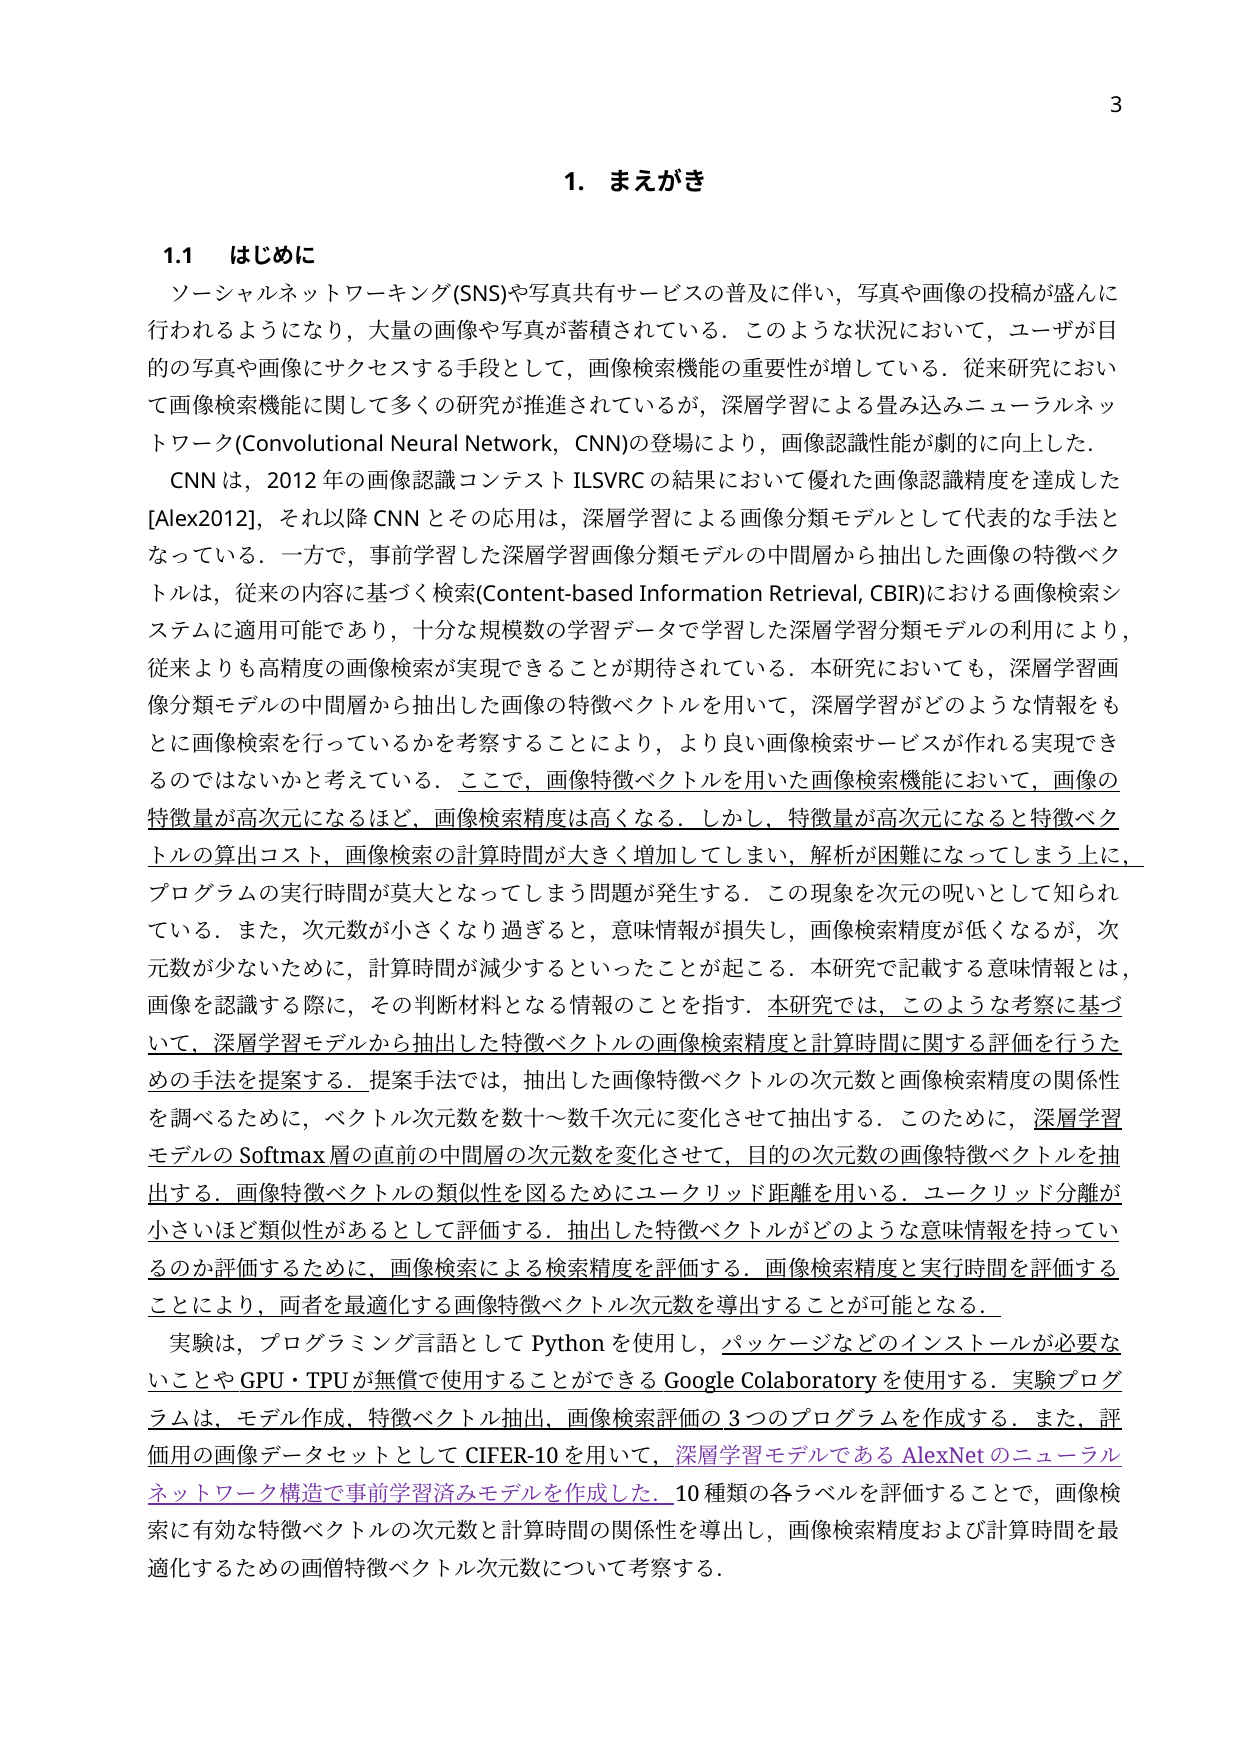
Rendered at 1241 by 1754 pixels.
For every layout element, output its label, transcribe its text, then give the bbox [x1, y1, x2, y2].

subtitle まえがき [148, 161, 1122, 198]
text CNNは，2012年の画像認識コンテストILSVRCの結果において優れた画像認識精度を達成した[Alex2012]，それ以降CNNとその応用は，深層学習による画像分類モデルとして代表的な手法となっている．一方で，事前学習した深層学習画像分類モデルの中間層から抽出した画像の特徴ベクトルは，従来の内容に基づく検索(Content-based Information Retrieval, CBIR)における画像検索システムに適用可能であり，十分な規模数の学習データで学習した深層学習分類モデルの利用により，従来よりも高精度の画像検索が実現できることが期待されている．本研究においても，深層学習画像分類モデルの中間層から抽出した画像の特徴ベクトルを用いて，深層学習がどのような情報をもとに画像検索を行っているかを考察することにより，より良い画像検索サービスが作れる実現できるのではないかと考えている．ここで，画像特徴ベクトルを用いた画像検索機能において，画像の特徴量が高次元になるほど，画像検索精度は高くなる．しかし，特徴量が高次元になると特徴ベクトルの算出コスト，画像検索の計算時間が大きく増加してしまい，解析が困難になってしまう上に，プログラムの実行時間が莫大となってしまう問題が発生する．この現象を次元の呪いとして知られている．また，次元数が小さくなり過ぎると，意味情報が損失し，画像検索精度が低くなるが，次元数が少ないために，計算時間が減少するといったことが起こる．本研究で記載する意味情報とは，画像を認識する際に，その判断材料となる情報のことを指す．本研究では，このような考察に基づいて，深層学習モデルから抽出した特徴ベクトルの画像検索精度と計算時間に関する評価を行うための手法を提案する．提案手法では，抽出した画像特徴ベクトルの次元数と画像検索精度の関係性を調べるために，ベクトル次元数を数十～数千次元に変化させて抽出する．このために，深層学習モデルのSoftmax層の直前の中間層の次元数を変化させて，目的の次元数の画像特徴ベクトルを抽出する．画像特徴ベクトルの類似性を図るためにユークリッド距離を用いる．ユークリッド分離が小さいほど類似性があるとして評価する．抽出した特徴ベクトルがどのような意味情報を持っているのか評価するために，画像検索による検索精度を評価する．画像検索精度と実行時間を評価することにより，両者を最適化する画像特徴ベクトル次元数を導出することが可能となる． [148, 867, 1122, 1053]
text 実験は，プログラミング言語としてPythonを使用し，パッケージなどのインストールが必要ないことやGPU・TPUが無償で使用することができるGoogle Colaboratoryを使用する．実験プログラムは，モデル作成，特徴ベクトル抽出，画像検索評価の3つのプログラムを作成する．また，評価用の画像データセットとしてCIFER-10を用いて，深層学習モデルであるAlexNetのニューラルネットワーク構造で事前学習済みモデルを作成した．10種類の各ラベルを評価することで，画像検索に有効な特徴ベクトルの次元数と計算時間の関係性を導出し，画像検索精度および計算時間を最適化するための画僧特徴ベクトル次元数について考察する． [148, 1467, 1122, 1586]
text CNNは，2012年の画像認識コンテストILSVRCの結果において優れた画像認識精度を達成した[Alex2012]，それ以降CNNとその応用は，深層学習による画像分類モデルとして代表的な手法となっている．一方で，事前学習した深層学習画像分類モデルの中間層から抽出した画像の特徴ベクトルは，従来の内容に基づく検索(Content-based Information Retrieval, CBIR)における画像検索システムに適用可能であり，十分な規模数の学習データで学習した深層学習分類モデルの利用により，従来よりも高精度の画像検索が実現できることが期待されている．本研究においても，深層学習画像分類モデルの中間層から抽出した画像の特徴ベクトルを用いて，深層学習がどのような情報をもとに画像検索を行っているかを考察することにより，より良い画像検索サービスが作れる実現できるのではないかと考えている．ここで，画像特徴ベクトルを用いた画像検索機能において，画像の特徴量が高次元になるほど，画像検索精度は高くなる．しかし，特徴量が高次元になると特徴ベクトルの算出コスト，画像検索の計算時間が大きく増加してしまい，解析が困難になってしまう上に，プログラムの実行時間が莫大となってしまう問題が発生する．この現象を次元の呪いとして知られている．また，次元数が小さくなり過ぎると，意味情報が損失し，画像検索精度が低くなるが，次元数が少ないために，計算時間が減少するといったことが起こる．本研究で記載する意味情報とは，画像を認識する際に，その判断材料となる情報のことを指す．本研究では，このような考察に基づいて，深層学習モデルから抽出した特徴ベクトルの画像検索精度と計算時間に関する評価を行うための手法を提案する．提案手法では，抽出した画像特徴ベクトルの次元数と画像検索精度の関係性を調べるために，ベクトル次元数を数十～数千次元に変化させて抽出する．このために，深層学習モデルのSoftmax層の直前の中間層の次元数を変化させて，目的の次元数の画像特徴ベクトルを抽出する．画像特徴ベクトルの類似性を図るためにユークリッド距離を用いる．ユークリッド分離が小さいほど類似性があるとして評価する．抽出した特徴ベクトルがどのような意味情報を持っているのか評価するために，画像検索による検索精度を評価する．画像検索精度と実行時間を評価することにより，両者を最適化する画像特徴ベクトル次元数を導出することが可能となる． [148, 1055, 1122, 1203]
subtitle はじめに [162, 236, 1122, 273]
text 実験は，プログラミング言語としてPythonを使用し，パッケージなどのインストールが必要ないことやGPU・TPUが無償で使用することができるGoogle Colaboratoryを使用する．実験プログラムは，モデル作成，特徴ベクトル抽出，画像検索評価の3つのプログラムを作成する．また，評価用の画像データセットとしてCIFER-10を用いて，深層学習モデルであるAlexNetのニューラルネットワーク構造で事前学習済みモデルを作成した．10種類の各ラベルを評価することで，画像検索に有効な特徴ベクトルの次元数と計算時間の関係性を導出し，画像検索精度および計算時間を最適化するための画僧特徴ベクトル次元数について考察する． [148, 1323, 1122, 1391]
text CNNは，2012年の画像認識コンテストILSVRCの結果において優れた画像認識精度を達成した[Alex2012]，それ以降CNNとその応用は，深層学習による画像分類モデルとして代表的な手法となっている．一方で，事前学習した深層学習画像分類モデルの中間層から抽出した画像の特徴ベクトルは，従来の内容に基づく検索(Content-based Information Retrieval, CBIR)における画像検索システムに適用可能であり，十分な規模数の学習データで学習した深層学習分類モデルの利用により，従来よりも高精度の画像検索が実現できることが期待されている．本研究においても，深層学習画像分類モデルの中間層から抽出した画像の特徴ベクトルを用いて，深層学習がどのような情報をもとに画像検索を行っているかを考察することにより，より良い画像検索サービスが作れる実現できるのではないかと考えている．ここで，画像特徴ベクトルを用いた画像検索機能において，画像の特徴量が高次元になるほど，画像検索精度は高くなる．しかし，特徴量が高次元になると特徴ベクトルの算出コスト，画像検索の計算時間が大きく増加してしまい，解析が困難になってしまう上に，プログラムの実行時間が莫大となってしまう問題が発生する．この現象を次元の呪いとして知られている．また，次元数が小さくなり過ぎると，意味情報が損失し，画像検索精度が低くなるが，次元数が少ないために，計算時間が減少するといったことが起こる．本研究で記載する意味情報とは，画像を認識する際に，その判断材料となる情報のことを指す．本研究では，このような考察に基づいて，深層学習モデルから抽出した特徴ベクトルの画像検索精度と計算時間に関する評価を行うための手法を提案する．提案手法では，抽出した画像特徴ベクトルの次元数と画像検索精度の関係性を調べるために，ベクトル次元数を数十～数千次元に変化させて抽出する．このために，深層学習モデルのSoftmax層の直前の中間層の次元数を変化させて，目的の次元数の画像特徴ベクトルを抽出する．画像特徴ベクトルの類似性を図るためにユークリッド距離を用いる．ユークリッド分離が小さいほど類似性があるとして評価する．抽出した特徴ベクトルがどのような意味情報を持っているのか評価するために，画像検索による検索精度を評価する．画像検索精度と実行時間を評価することにより，両者を最適化する画像特徴ベクトル次元数を導出することが可能となる． [148, 461, 1122, 866]
text 実験は，プログラミング言語としてPythonを使用し，パッケージなどのインストールが必要ないことやGPU・TPUが無償で使用することができるGoogle Colaboratoryを使用する．実験プログラムは，モデル作成，特徴ベクトル抽出，画像検索評価の3つのプログラムを作成する．また，評価用の画像データセットとしてCIFER-10を用いて，深層学習モデルであるAlexNetのニューラルネットワーク構造で事前学習済みモデルを作成した．10種類の各ラベルを評価することで，画像検索に有効な特徴ベクトルの次元数と計算時間の関係性を導出し，画像検索精度および計算時間を最適化するための画僧特徴ベクトル次元数について考察する． [148, 1392, 1122, 1428]
text 実験は，プログラミング言語としてPythonを使用し，パッケージなどのインストールが必要ないことやGPU・TPUが無償で使用することができるGoogle Colaboratoryを使用する．実験プログラムは，モデル作成，特徴ベクトル抽出，画像検索評価の3つのプログラムを作成する．また，評価用の画像データセットとしてCIFER-10を用いて，深層学習モデルであるAlexNetのニューラルネットワーク構造で事前学習済みモデルを作成した．10種類の各ラベルを評価することで，画像検索に有効な特徴ベクトルの次元数と計算時間の関係性を導出し，画像検索精度および計算時間を最適化するための画僧特徴ベクトル次元数について考察する． [148, 1429, 1122, 1466]
text ソーシャルネットワーキング(SNS)や写真共有サービスの普及に伴い，写真や画像の投稿が盛んに行われるようになり，大量の画像や写真が蓄積されている．このような状況において，ユーザが目的の写真や画像にサクセスする手段として，画像検索機能の重要性が増している．従来研究において画像検索機能に関して多くの研究が推進されているが，深層学習による畳み込みニューラルネットワーク(Convolutional Neural Network，CNN)の登場により，画像認識性能が劇的に向上した． [148, 273, 1122, 461]
